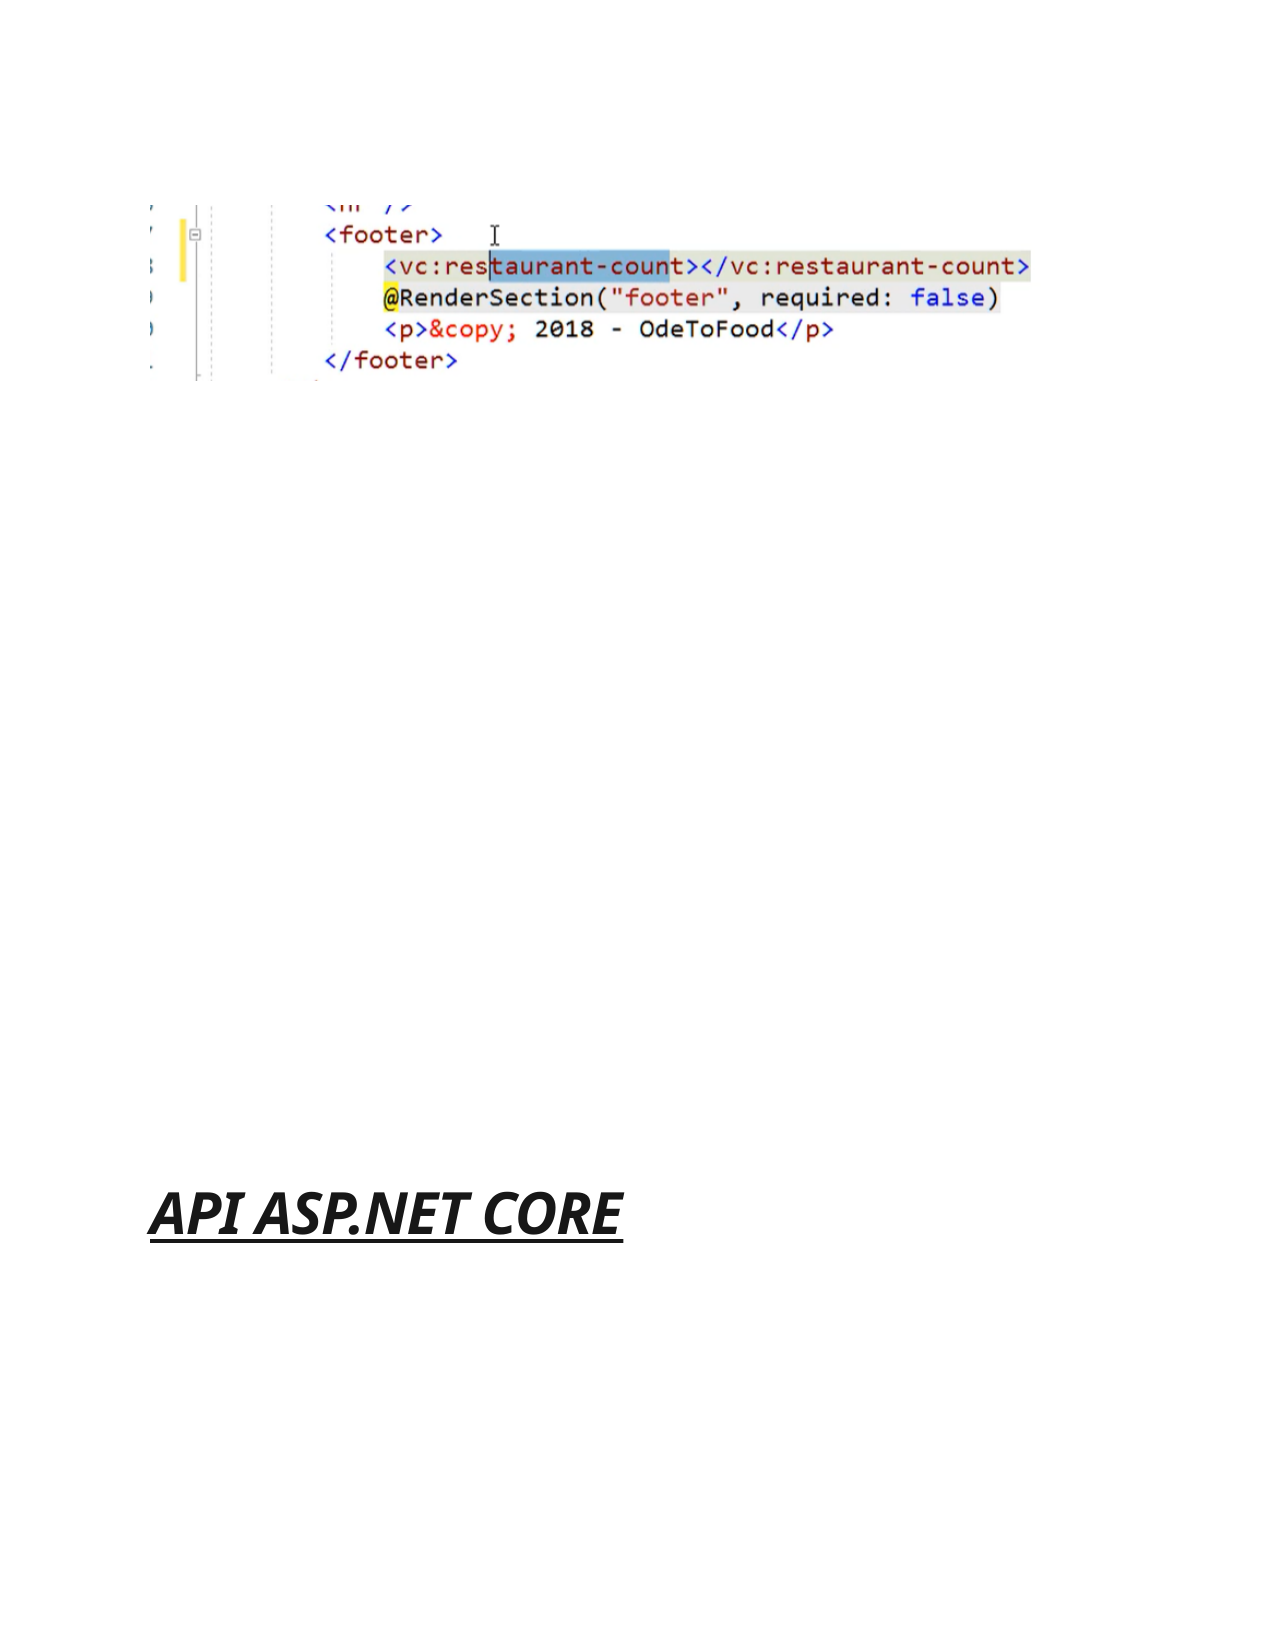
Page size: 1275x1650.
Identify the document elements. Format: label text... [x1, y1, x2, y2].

picture [150, 205, 1125, 381]
subtitle API ASP.NET CORE [150, 1172, 1125, 1251]
